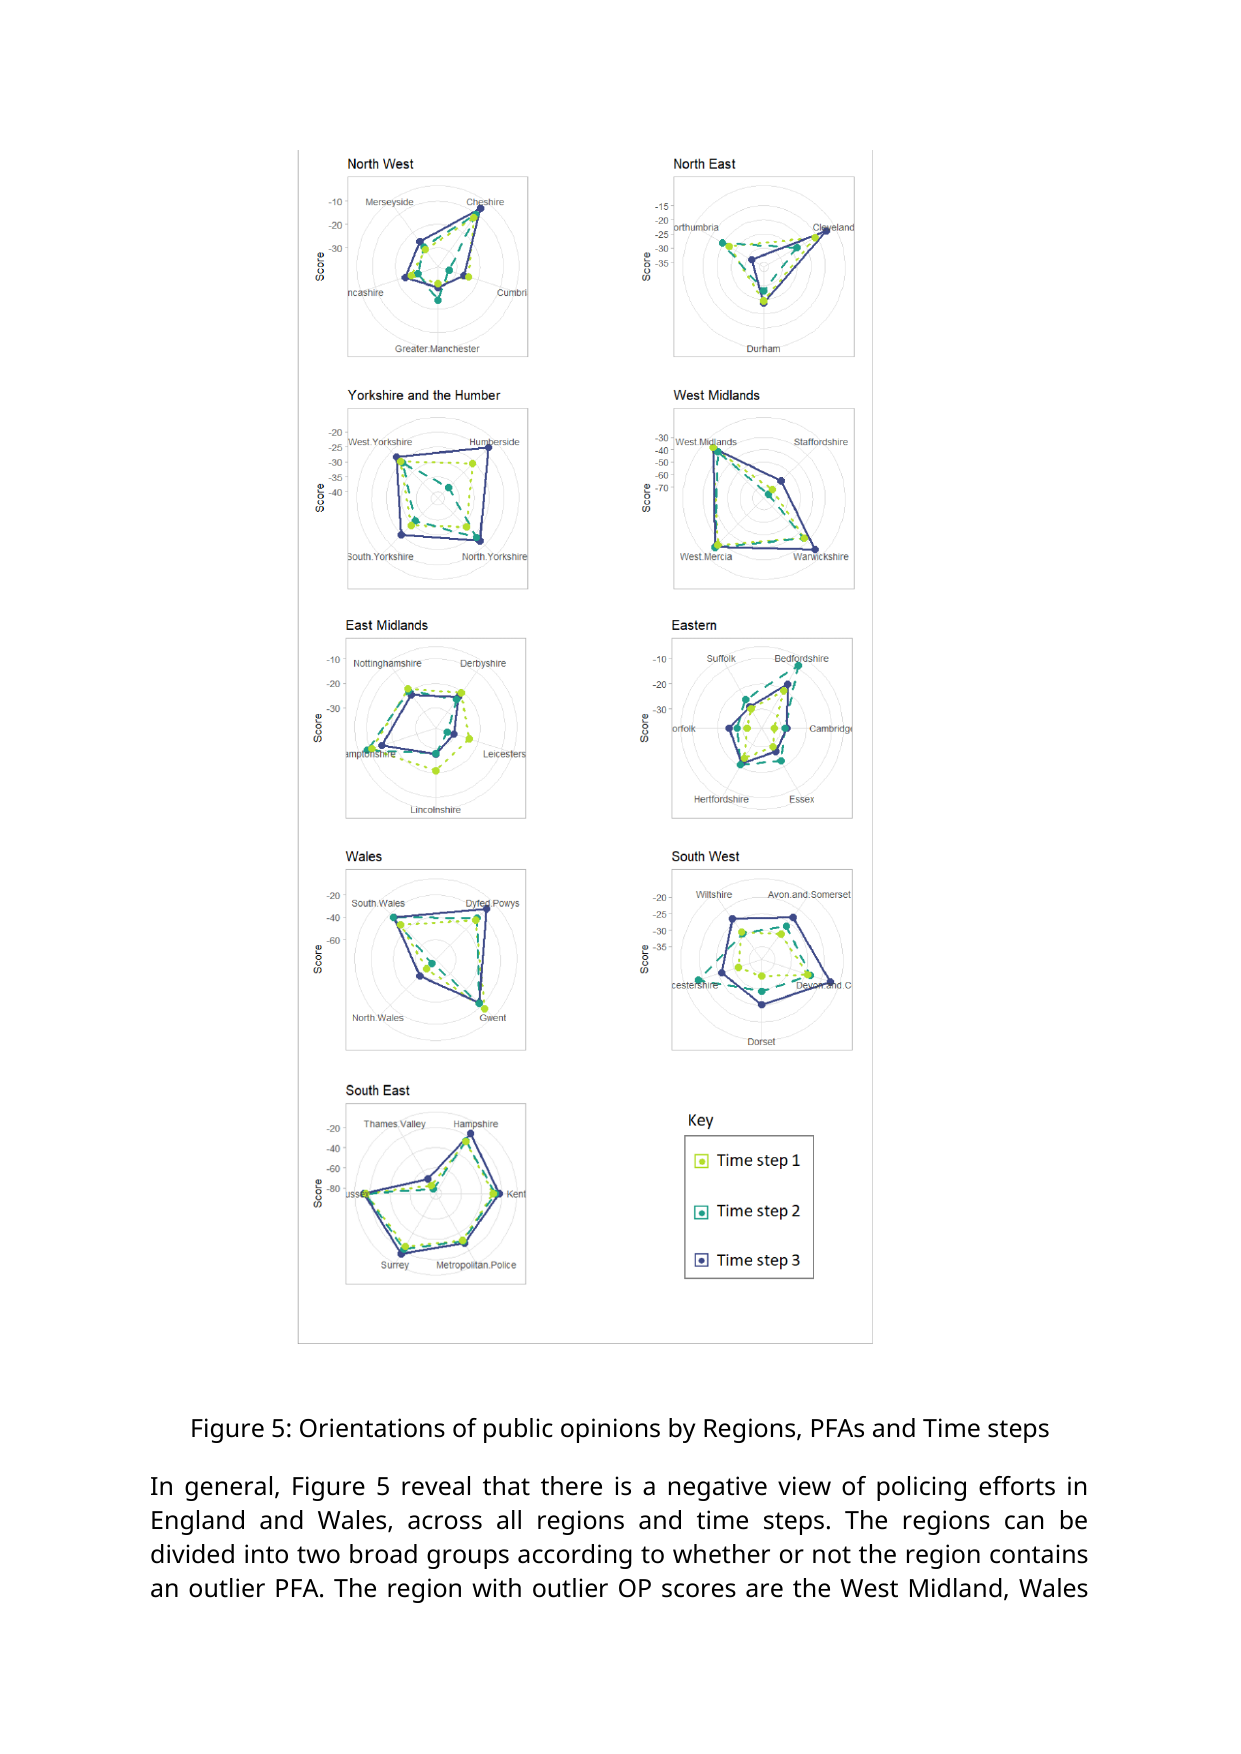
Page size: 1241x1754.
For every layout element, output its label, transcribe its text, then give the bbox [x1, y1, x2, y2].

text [150, 1468, 1090, 1604]
text Figure 5: Orientations of public opinions by Regions, PFAs and Time steps [150, 1412, 1090, 1443]
picture [292, 150, 873, 1344]
